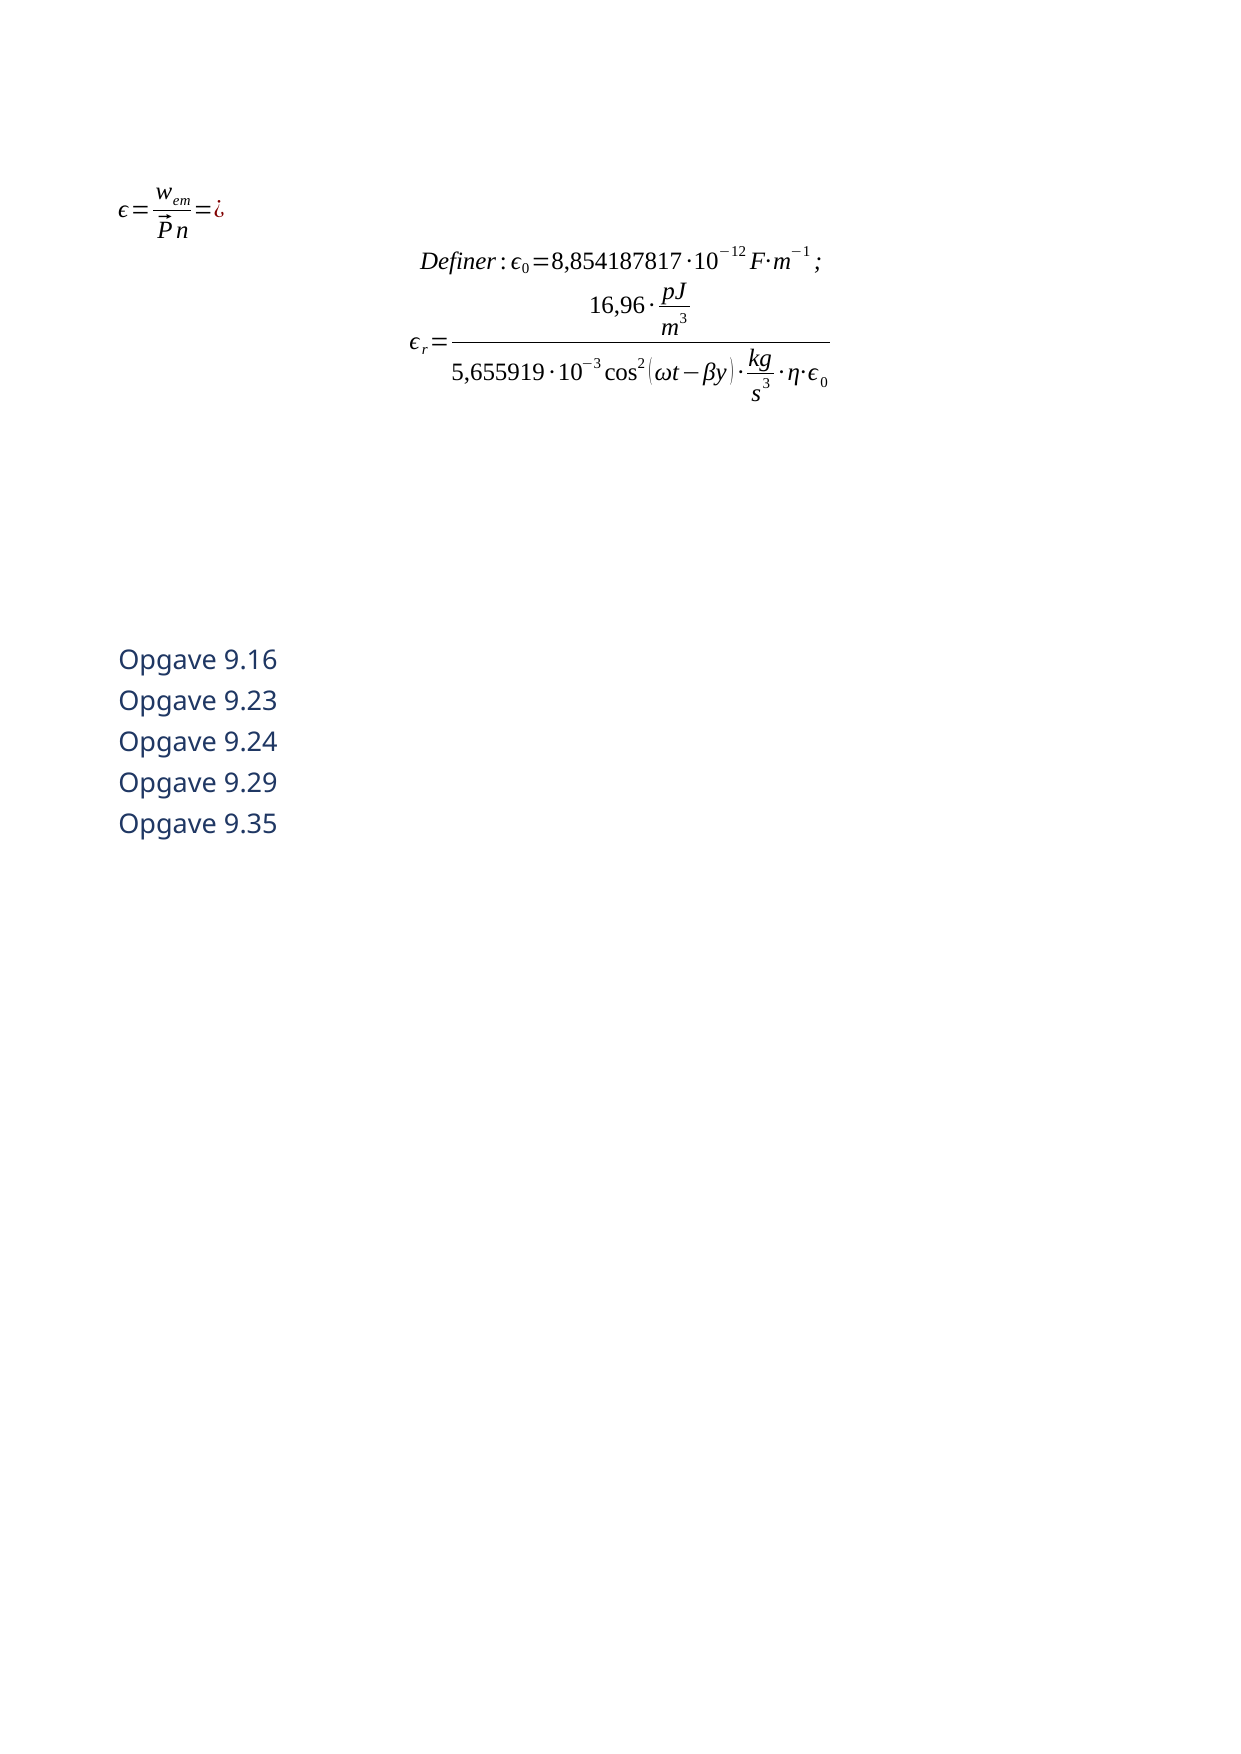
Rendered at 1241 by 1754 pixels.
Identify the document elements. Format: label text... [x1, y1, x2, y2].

subtitle Opgave 9.29 [118, 763, 1122, 800]
subtitle Opgave 9.16 [118, 640, 1122, 677]
subtitle Opgave 9.35 [118, 804, 1122, 841]
subtitle Opgave 9.23 [118, 681, 1122, 718]
subtitle Opgave 9.24 [118, 722, 1122, 759]
